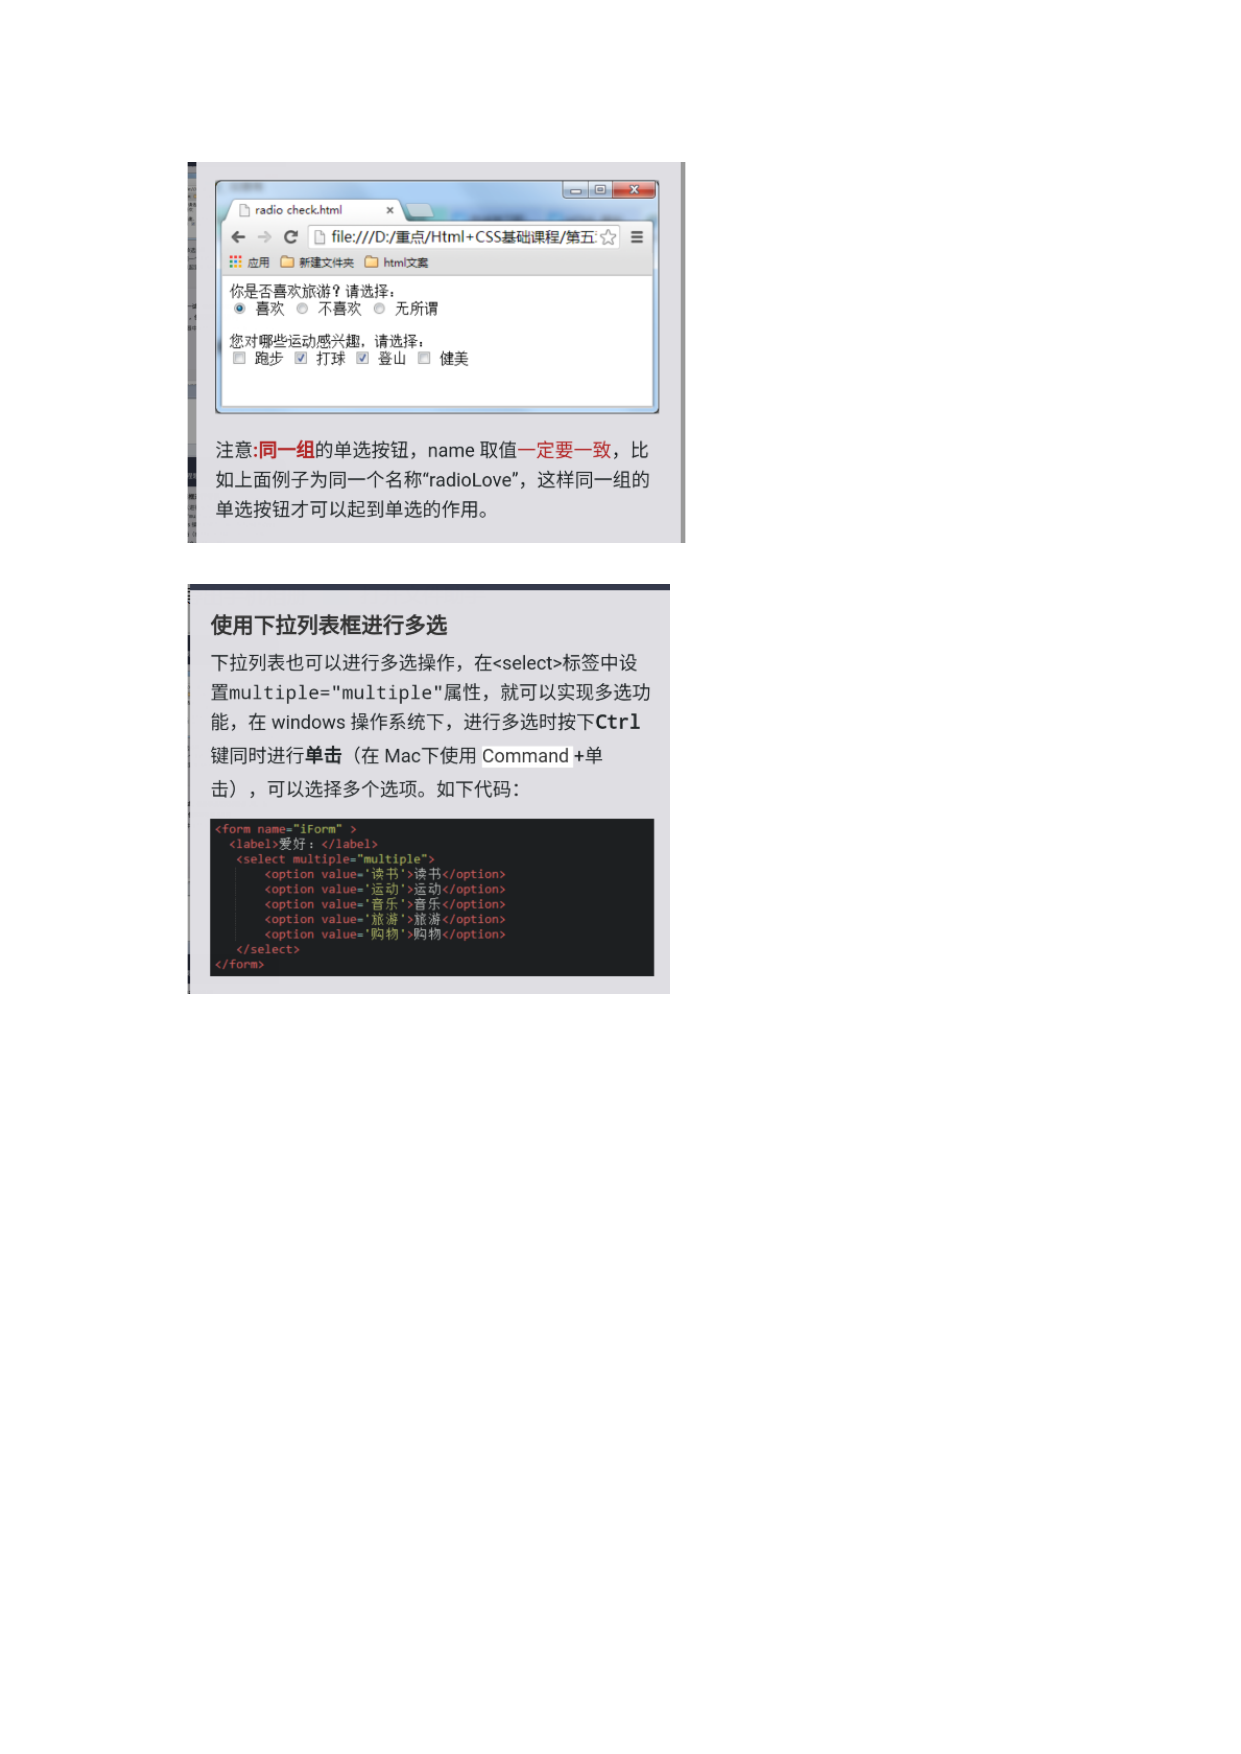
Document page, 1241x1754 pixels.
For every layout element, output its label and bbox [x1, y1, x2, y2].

picture [187, 162, 686, 543]
picture [187, 584, 670, 994]
